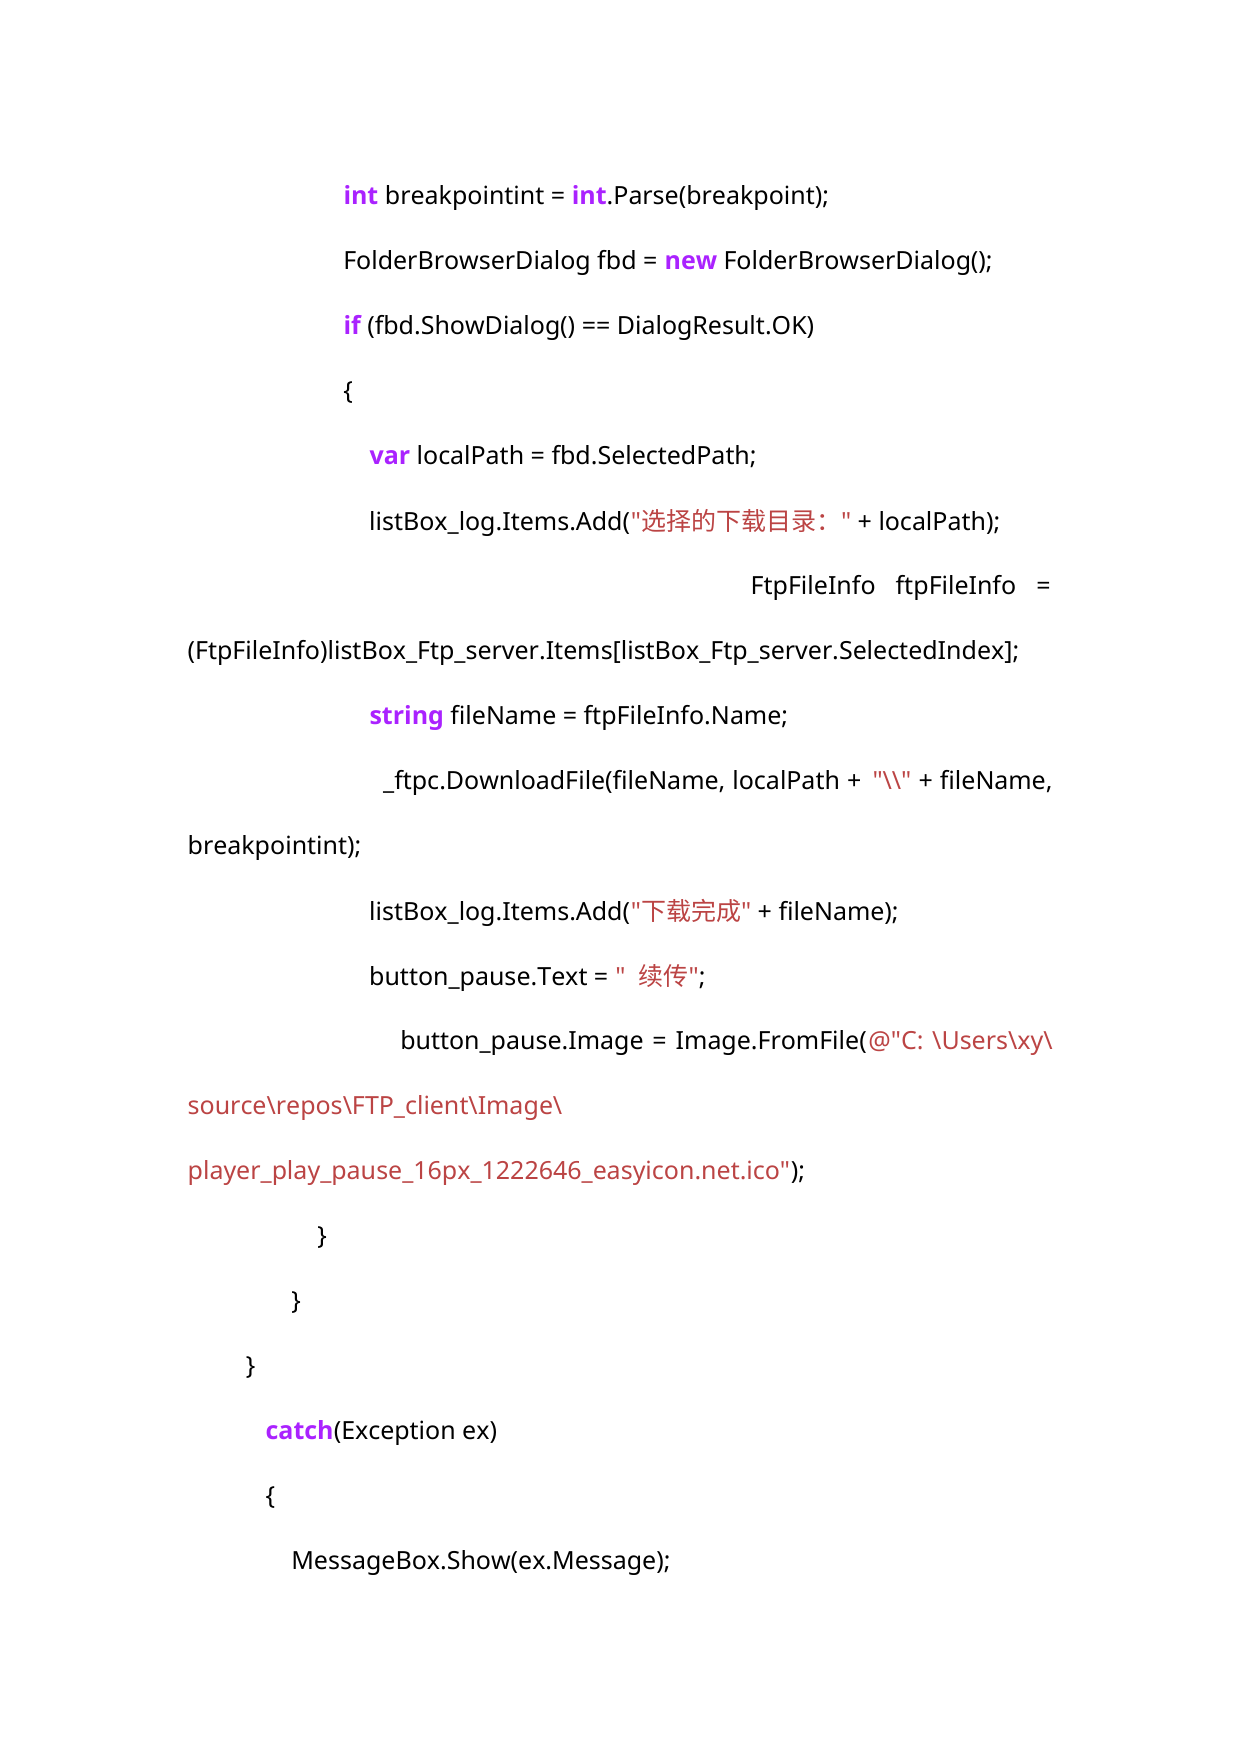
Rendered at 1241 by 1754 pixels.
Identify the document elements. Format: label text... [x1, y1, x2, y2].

text listBox_log.Items.Add("选择的下载目录：" + localPath); [187, 487, 1053, 552]
text { [187, 357, 1053, 422]
text listBox_log.Items.Add("下载完成" + fileName); [187, 877, 1053, 942]
text } [187, 1202, 1053, 1267]
text if (fbd.ShowDialog() == DialogResult.OK) [187, 292, 1053, 357]
text FtpFileInfo ftpFileInfo = (FtpFileInfo)listBox_Ftp_server.Items[listBox_Ftp_server.SelectedIndex]; [187, 552, 1053, 682]
text _ftpc.DownloadFile(fileName, localPath + "\\" + fileName, breakpointint); [187, 747, 1053, 877]
text } [187, 1267, 1053, 1332]
text catch(Exception ex) [187, 1397, 1053, 1462]
text var localPath = fbd.SelectedPath; [187, 422, 1053, 487]
text } [187, 1332, 1053, 1397]
text { [187, 1462, 1053, 1527]
text FolderBrowserDialog fbd = new FolderBrowserDialog(); [187, 227, 1053, 292]
text string fileName = ftpFileInfo.Name; [187, 682, 1053, 747]
text MessageBox.Show(ex.Message); [187, 1527, 1053, 1592]
text button_pause.Text = " 续传"; [187, 942, 1053, 1007]
text int breakpointint = int.Parse(breakpoint); [187, 162, 1053, 227]
text button_pause.Image = Image.FromFile(@"C: \Users\xy\source\repos\FTP_client\Image\player_play_pause_16px_1222646_easyicon.net.ico"); [187, 1007, 1053, 1202]
